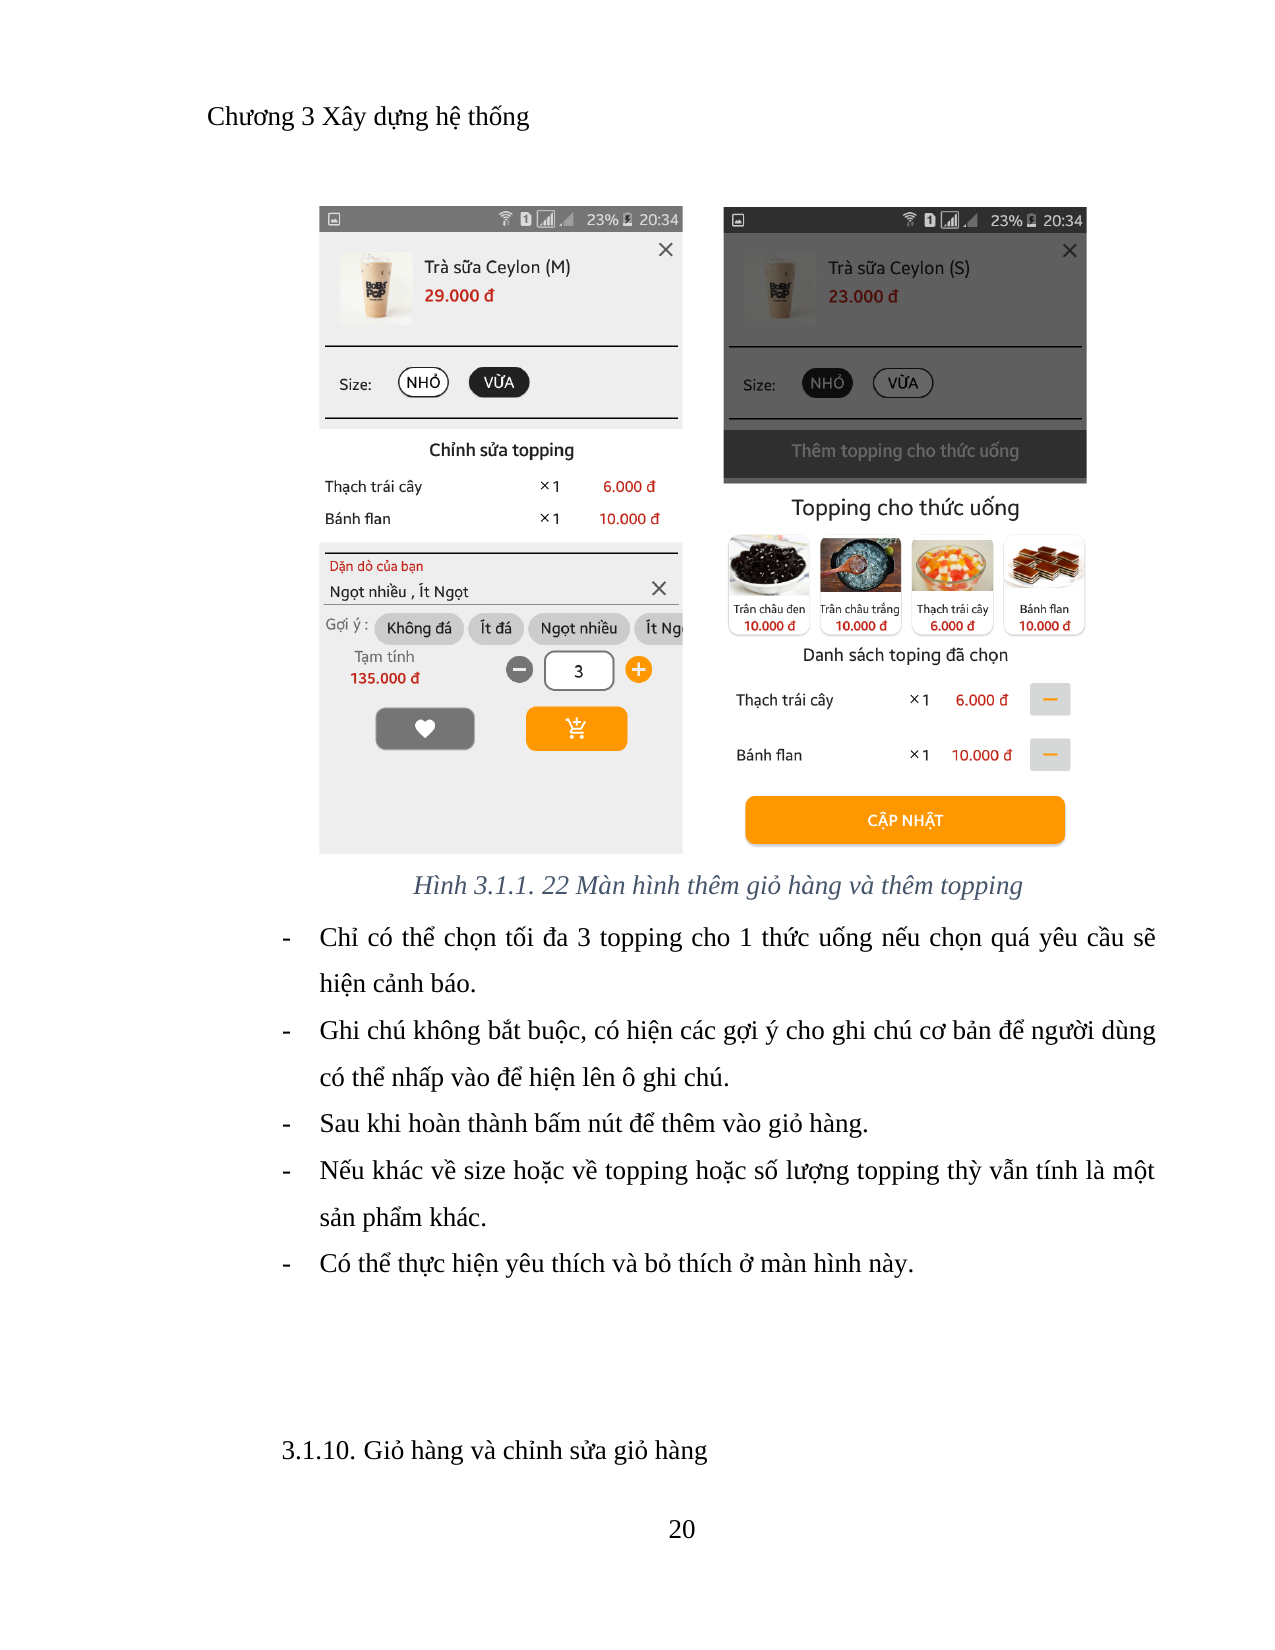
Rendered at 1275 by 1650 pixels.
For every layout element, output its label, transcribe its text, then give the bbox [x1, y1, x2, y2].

list Chỉ có thể chọn tối đa 3 topping cho 1 thức uống nếu chọn quá yêu cầu sẽ hiện cảnh báo. [282, 921, 1157, 999]
list Ghi chú không bắt buộc, có hiện các gợi ý cho ghi chú cơ bản để người dùng có thể nhấp vào để hiện lên ô ghi chú. [282, 1014, 1157, 1092]
list Nếu khác về size hoặc về topping hoặc số lượng topping thỳ vẫn tính là một sản phẩm khác. [282, 1154, 1157, 1232]
list Có thể thực hiện yêu thích và bỏ thích ở màn hình này. [282, 1247, 1157, 1279]
text Hình 3.1.1. 22 Màn hình thêm giỏ hàng và thêm topping [207, 869, 1157, 900]
list Sau khi hoàn thành bấm nút để thêm vào giỏ hàng. [282, 1107, 1157, 1139]
text Giỏ hàng và chỉnh sửa giỏ hàng [281, 1434, 1157, 1465]
picture [319, 206, 683, 854]
picture [723, 207, 1087, 854]
